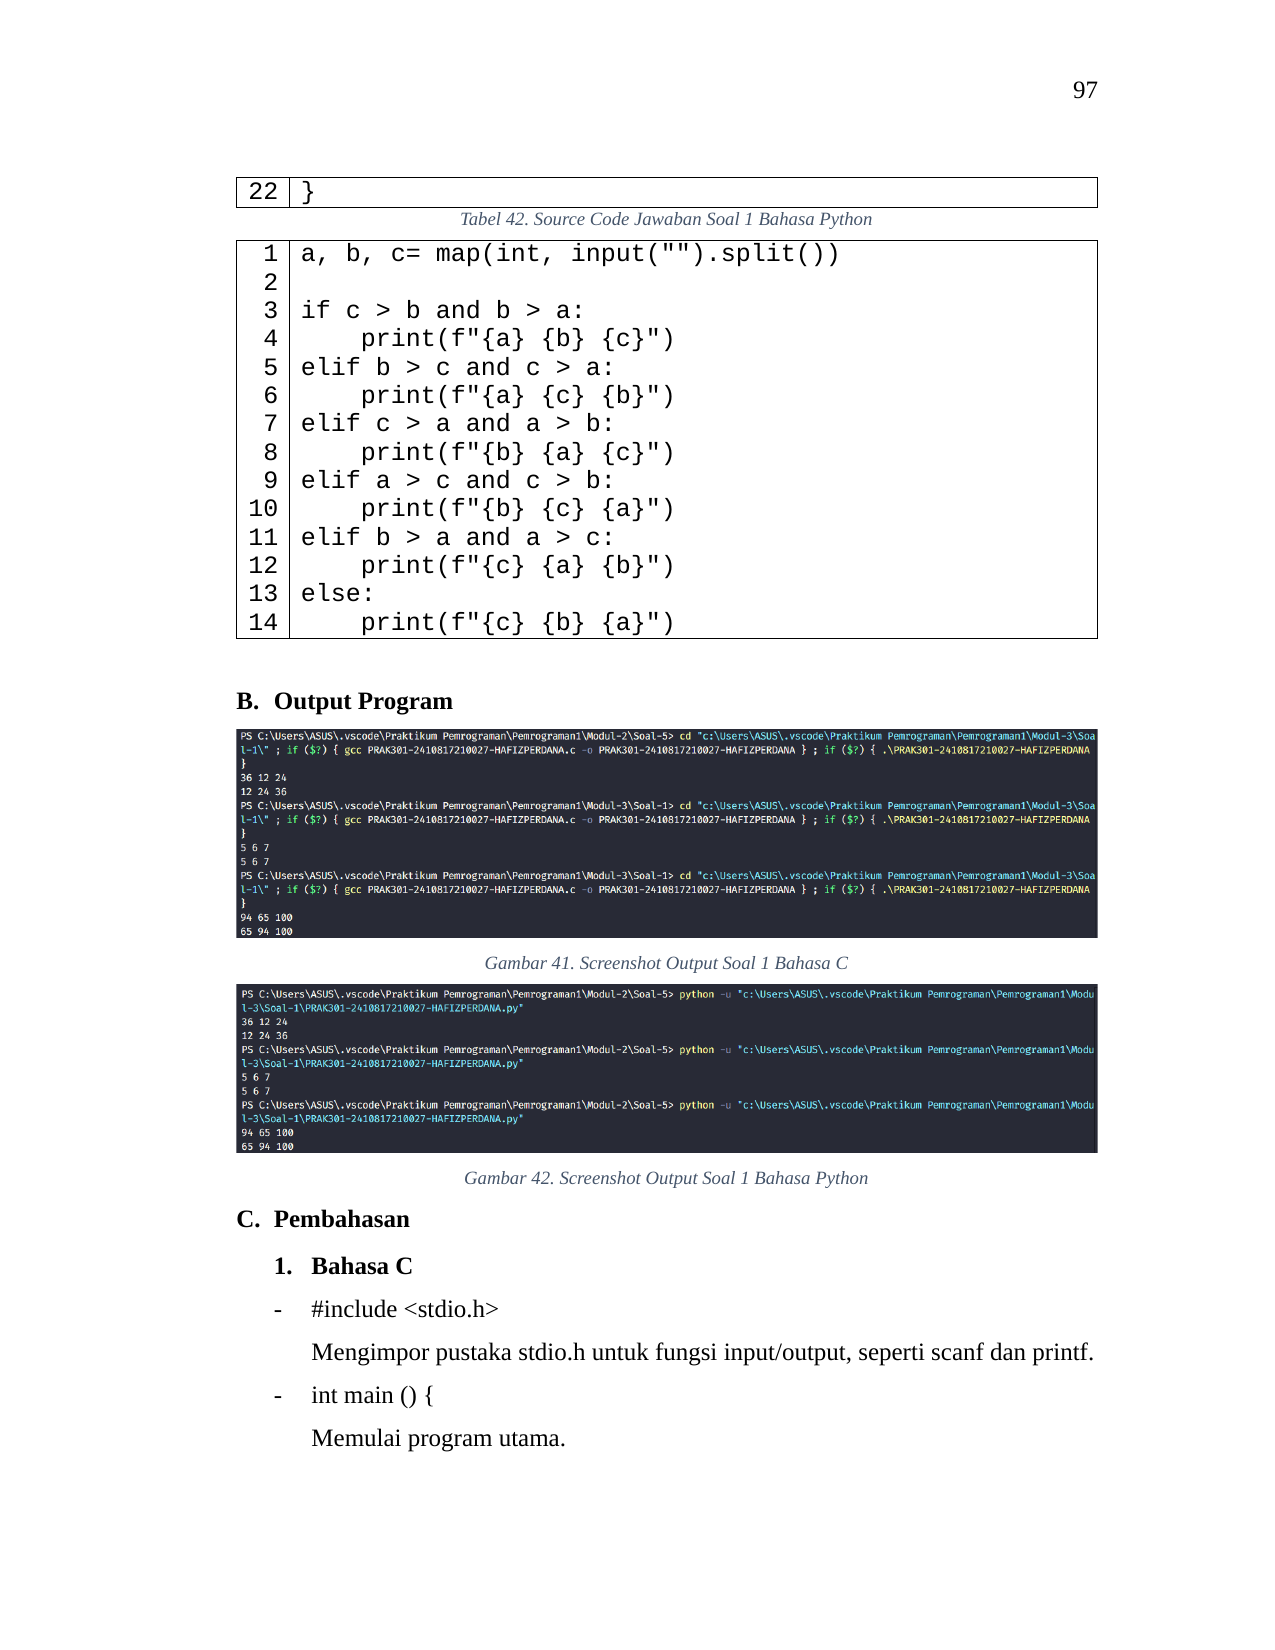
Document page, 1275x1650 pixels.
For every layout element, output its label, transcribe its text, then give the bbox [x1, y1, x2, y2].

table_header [237, 178, 289, 207]
picture [236, 984, 1098, 1153]
list #include <stdio.h> [274, 1294, 1098, 1323]
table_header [290, 178, 1097, 207]
subtitle Pembahasan [236, 1204, 1098, 1232]
list int main () { [274, 1380, 1098, 1409]
table_header a, b, c= map(int, input("").split()) if c > b and b > a: print(f"{a} {b} {c}") elif b > c and c > a: print(f"{a} {c} {b}") elif c > a and a > b: print(f"{b} {a} {c}") elif a > c and c > b: print(f"{b} {c} {a}") elif b > a and a > c: print(f"{c} {a} {b}") else: print(f"{c} {b} {a}") [290, 241, 1097, 638]
list Mengimpor pustaka stdio.h untuk fungsi input/output, seperti scanf dan printf. [311, 1337, 1098, 1366]
table_header 1 2 3 4 5 6 7 8 9 10 11 12 13 14 [237, 241, 289, 638]
list Memulai program utama. [311, 1423, 1098, 1452]
subtitle Bahasa C [274, 1251, 1098, 1280]
subtitle Output Program [236, 686, 1098, 715]
picture [236, 729, 1098, 938]
